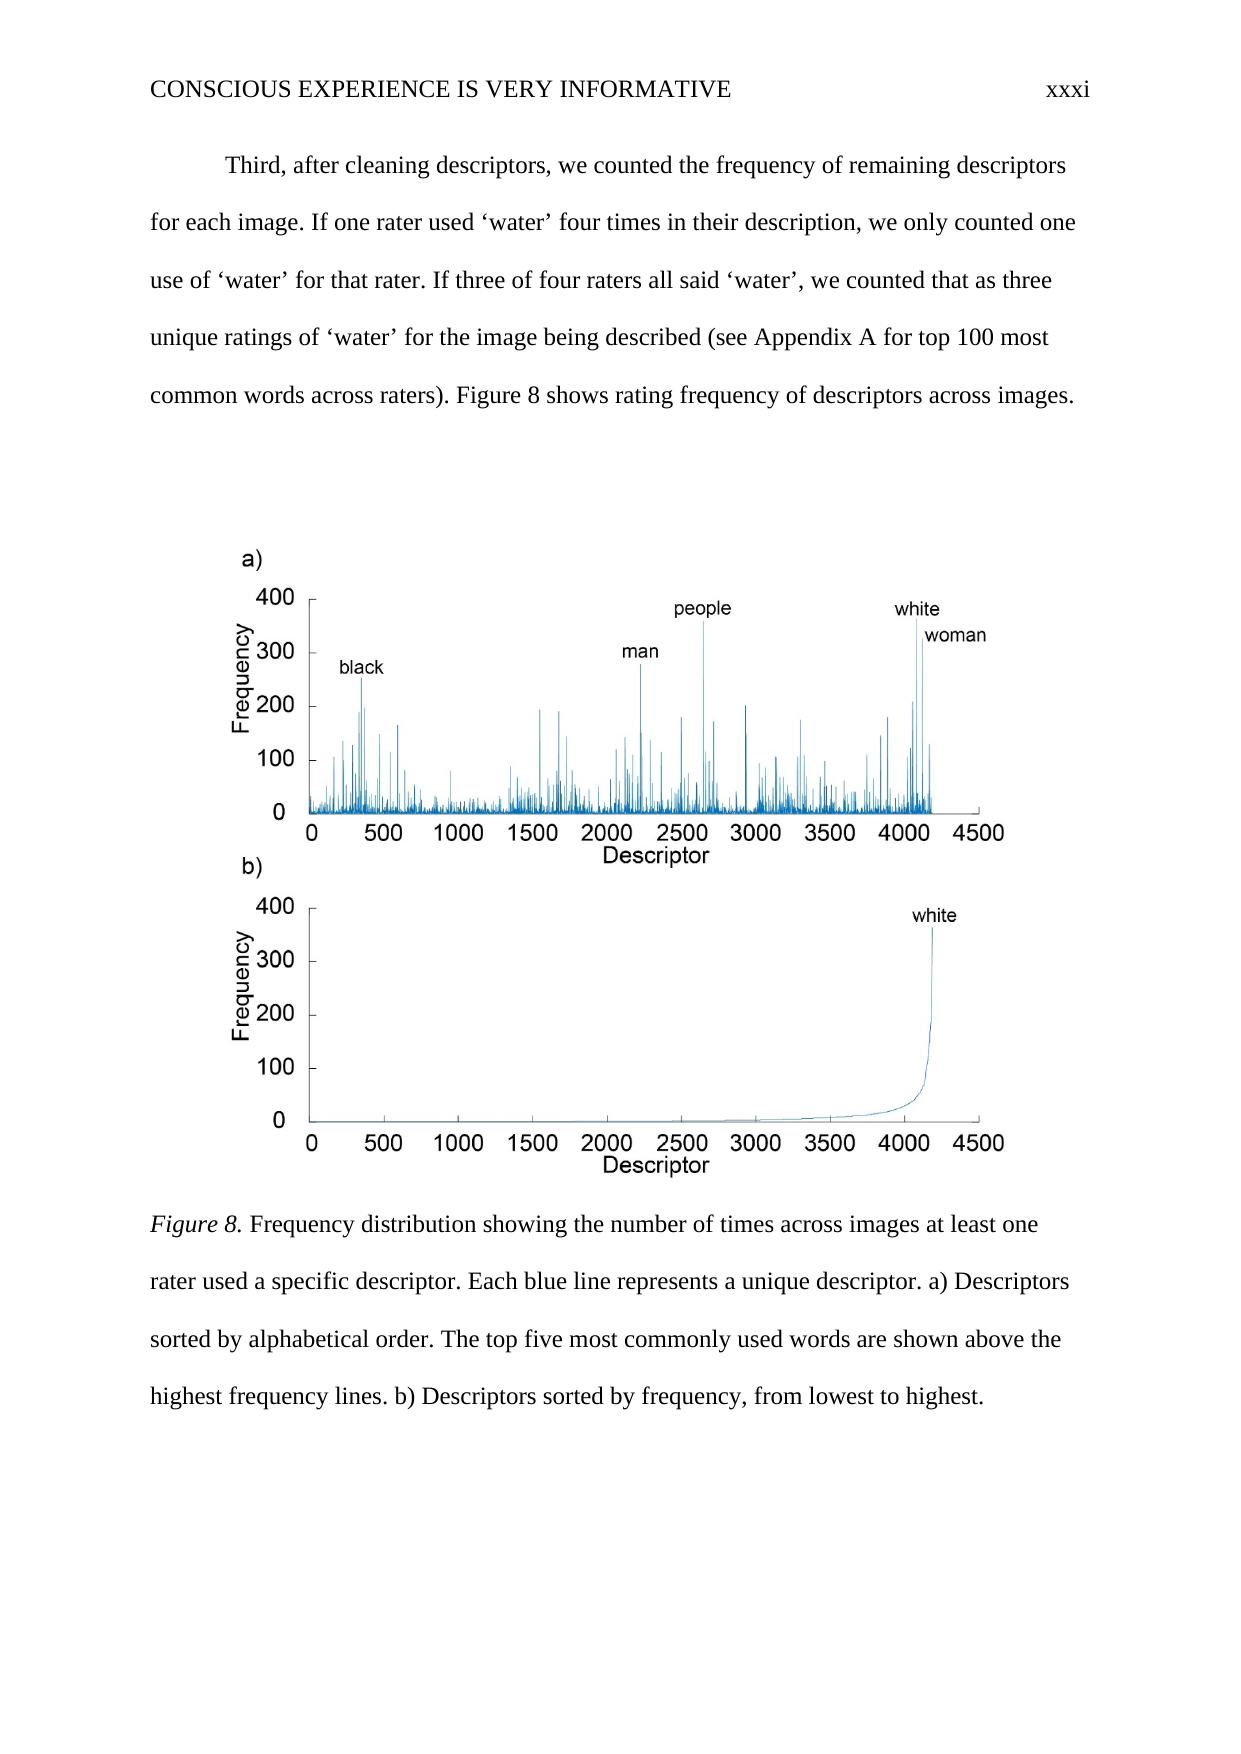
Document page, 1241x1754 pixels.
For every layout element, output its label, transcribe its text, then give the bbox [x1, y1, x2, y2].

picture [221, 536, 1019, 1188]
text Third, after cleaning descriptors, we counted the frequency of remaining descriptors for each image. If one rater used ‘water’ four times in their description, we only counted one use of ‘water’ for that rater. If three of four raters all said ‘water’, we counted that as three unique ratings of ‘water’ for the image being described (see Appendix A for top 100 most common words across raters). Figure 8 shows rating frequency of descriptors across images. [150, 150, 1090, 409]
text Figure 8. Frequency distribution showing the number of times across images at least one rater used a specific descriptor. Each blue line represents a unique descriptor. a) Descriptors sorted by alphabetical order. The top five most commonly used words are shown above the highest frequency lines. b) Descriptors sorted by frequency, from lowest to highest. [150, 1209, 1090, 1410]
